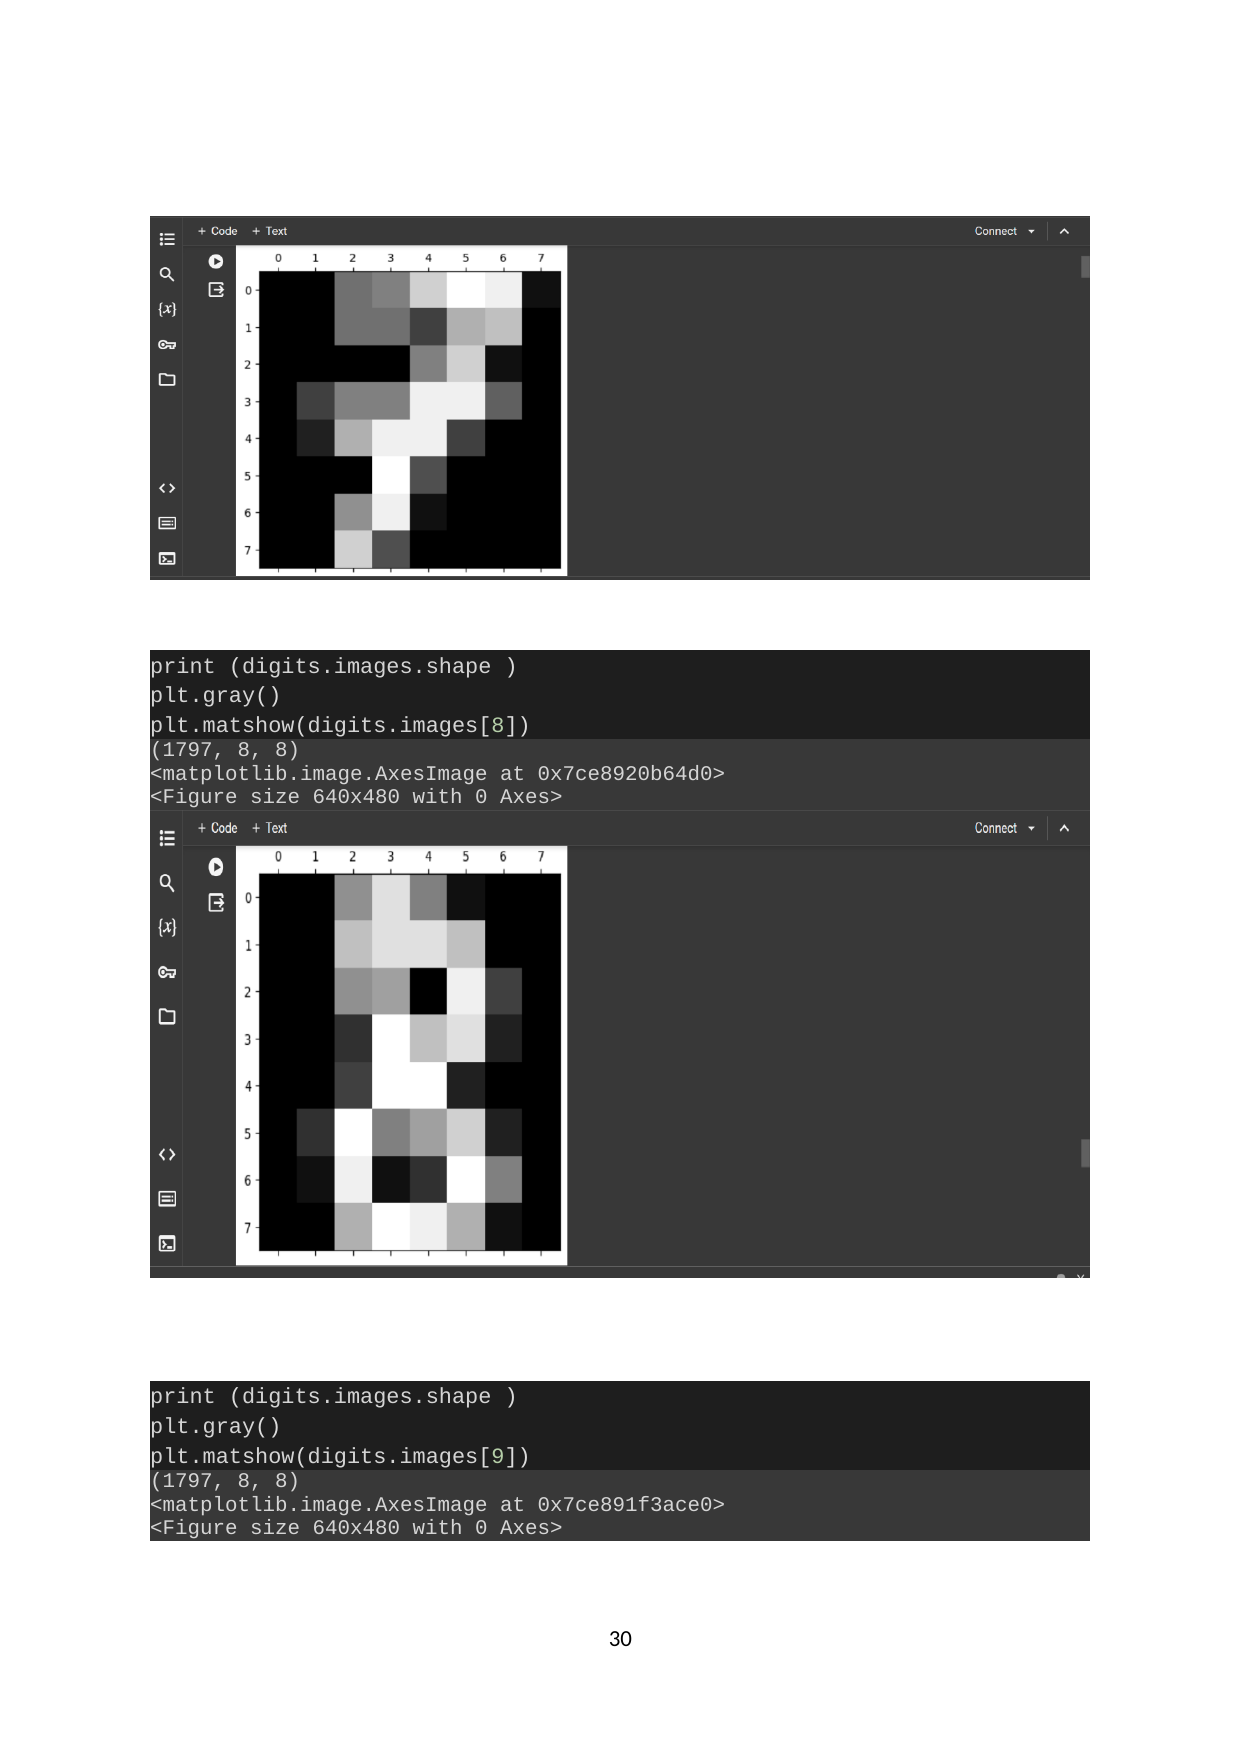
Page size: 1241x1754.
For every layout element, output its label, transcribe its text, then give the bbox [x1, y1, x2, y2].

text <matplotlib.image.AxesImage at 0x7ce8920b64d0> [150, 763, 1090, 786]
text <Figure size 640x480 with 0 Axes> [150, 786, 1090, 810]
text (1797, 8, 8) [150, 1470, 1090, 1493]
text (1797, 8, 8) [150, 739, 1090, 763]
text <matplotlib.image.AxesImage at 0x7ce891f3ace0> [150, 1493, 1090, 1517]
text print (digits.images.shape ) [150, 1381, 1090, 1411]
text plt.matshow(digits.images[9]) [150, 1440, 1090, 1470]
picture [150, 216, 1090, 580]
text plt.gray() [150, 1411, 1090, 1440]
text plt.gray() [150, 680, 1090, 709]
text print (digits.images.shape ) [150, 650, 1090, 680]
text <Figure size 640x480 with 0 Axes> [150, 1517, 1090, 1541]
picture [150, 810, 1090, 1278]
text plt.matshow(digits.images[8]) [150, 709, 1090, 739]
